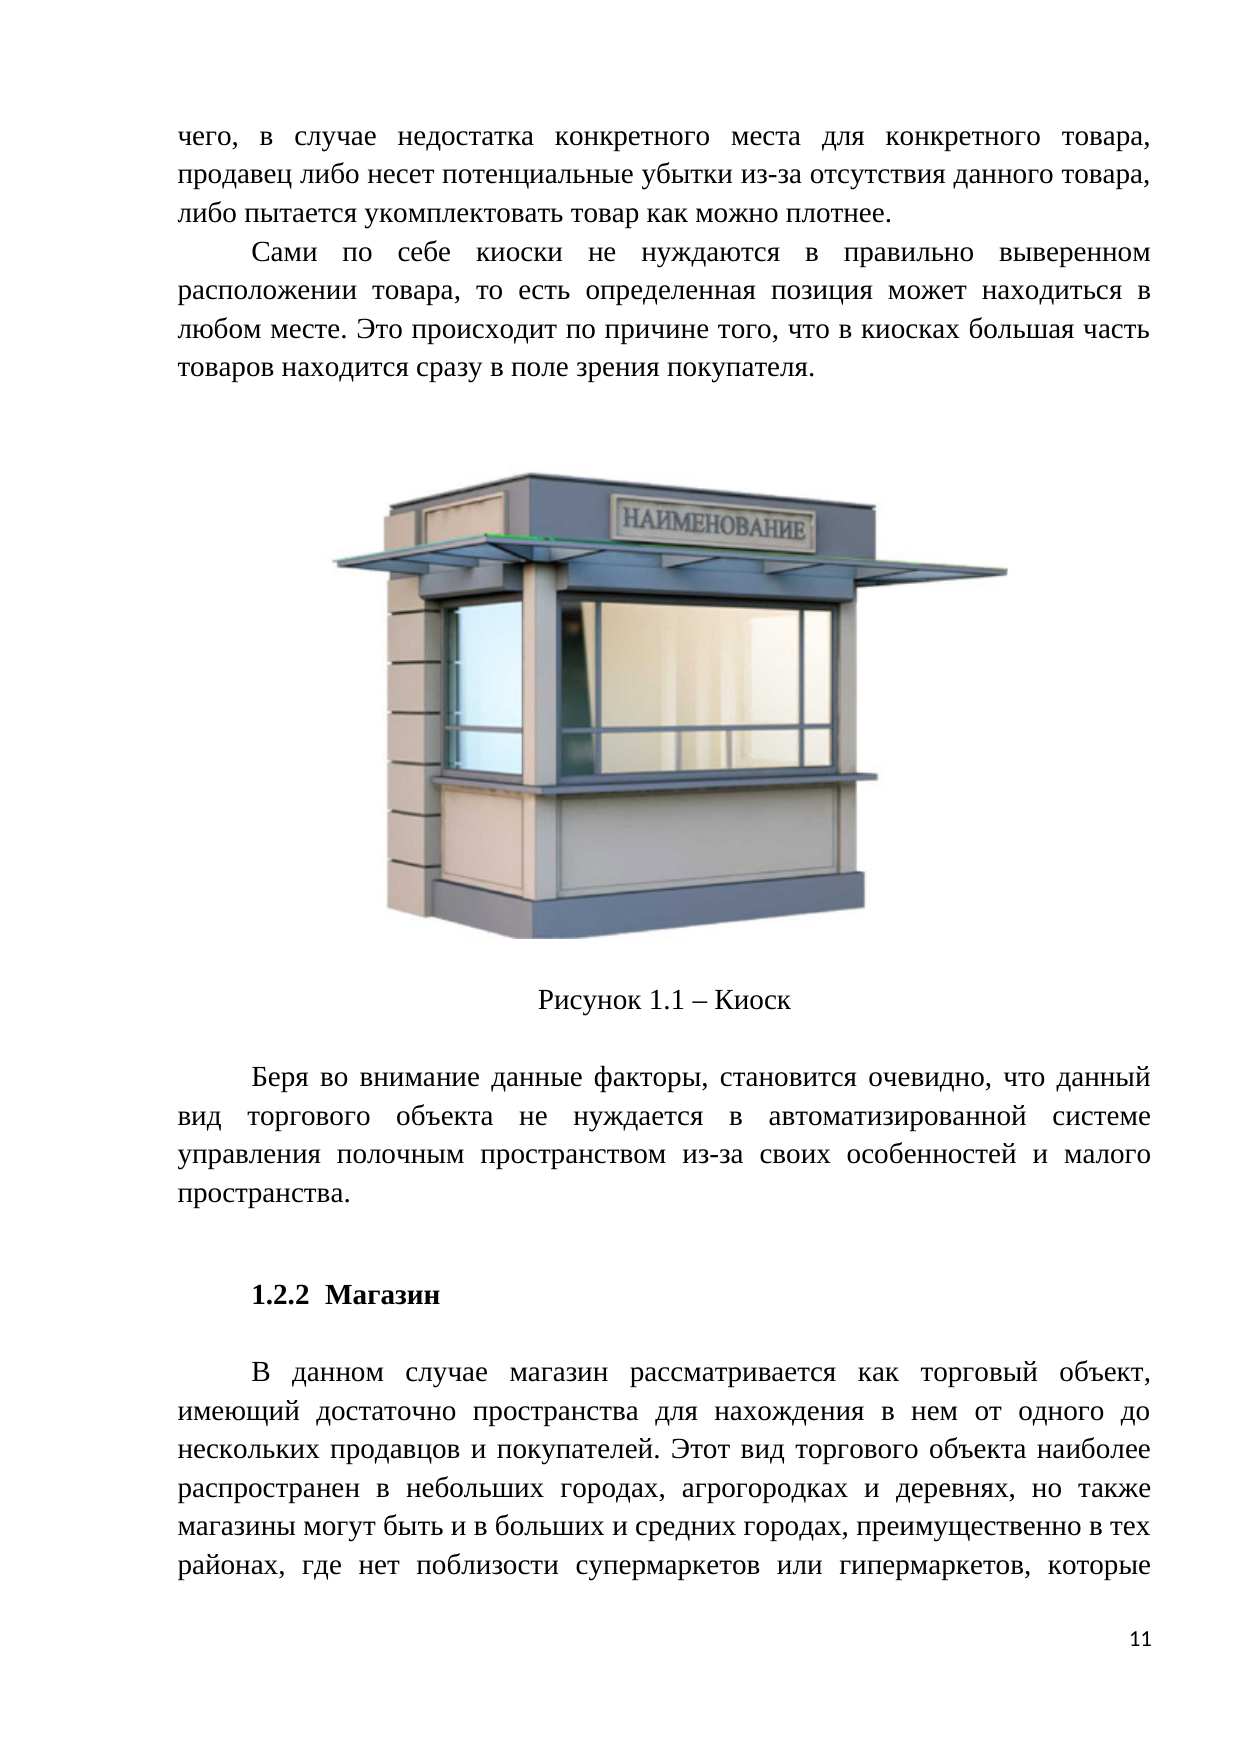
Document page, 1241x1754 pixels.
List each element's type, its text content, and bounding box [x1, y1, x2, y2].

subtitle Магазин [251, 1277, 1152, 1311]
text Рисунок 1.1 – Киоск [177, 982, 1152, 1016]
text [177, 1354, 1152, 1581]
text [177, 118, 1152, 229]
picture [320, 426, 1009, 939]
text Беря во внимание данные факторы, становится очевидно, что данный вид торгового объекта не нуждается в автоматизированной системе управления полочным пространством из-за своих особенностей и малого пространства. [177, 1059, 1152, 1209]
text Сами по себе киоски не нуждаются в правильно выверенном расположении товара, то есть определенная позиция может находиться в любом месте. Это происходит по причине того, что в киосках большая часть товаров находится сразу в поле зрения покупателя. [177, 234, 1152, 383]
